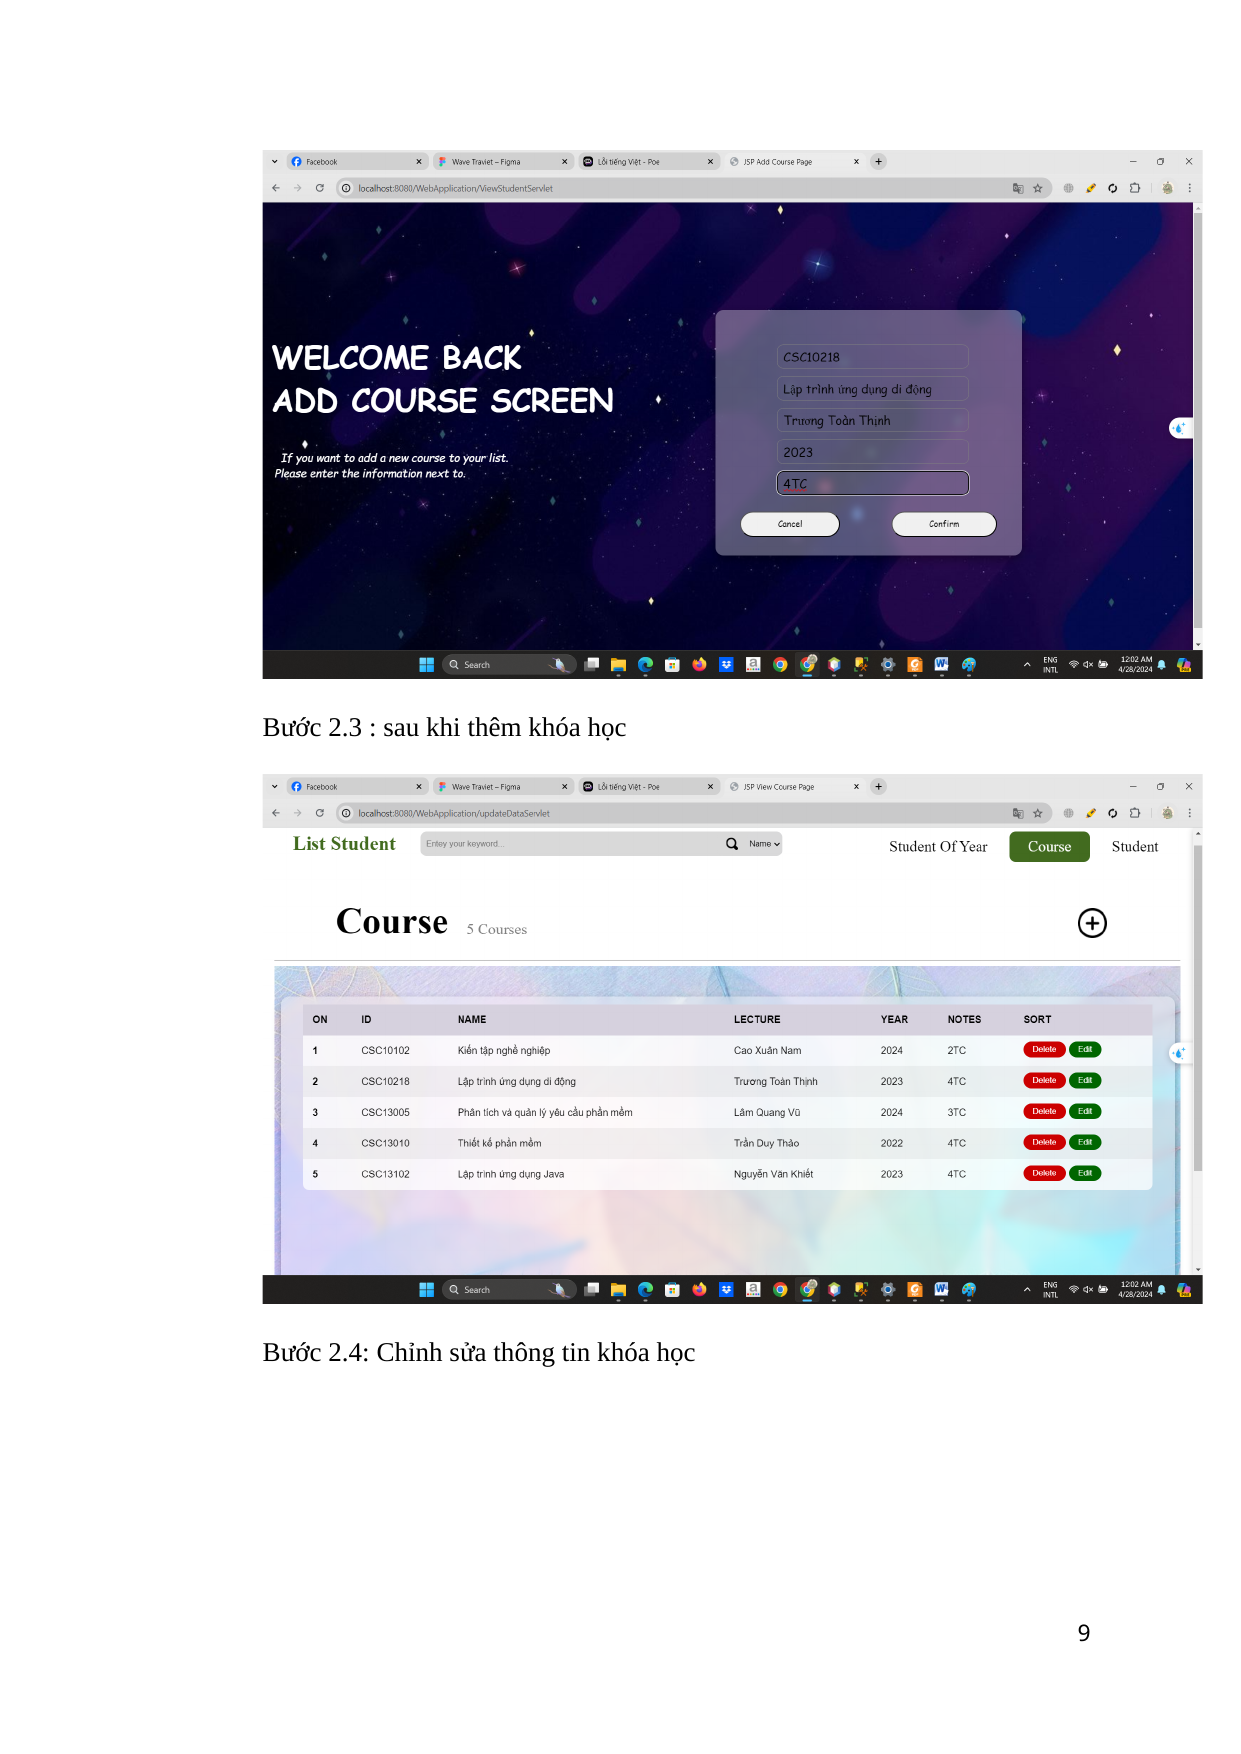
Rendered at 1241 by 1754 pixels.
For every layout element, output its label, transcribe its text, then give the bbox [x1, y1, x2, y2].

picture [262, 150, 1203, 679]
text Bước 2.3 : sau khi thêm khóa học [262, 711, 1090, 742]
picture [262, 774, 1203, 1304]
text Bước 2.4: Chỉnh sửa thông tin khóa học [262, 1336, 1090, 1367]
